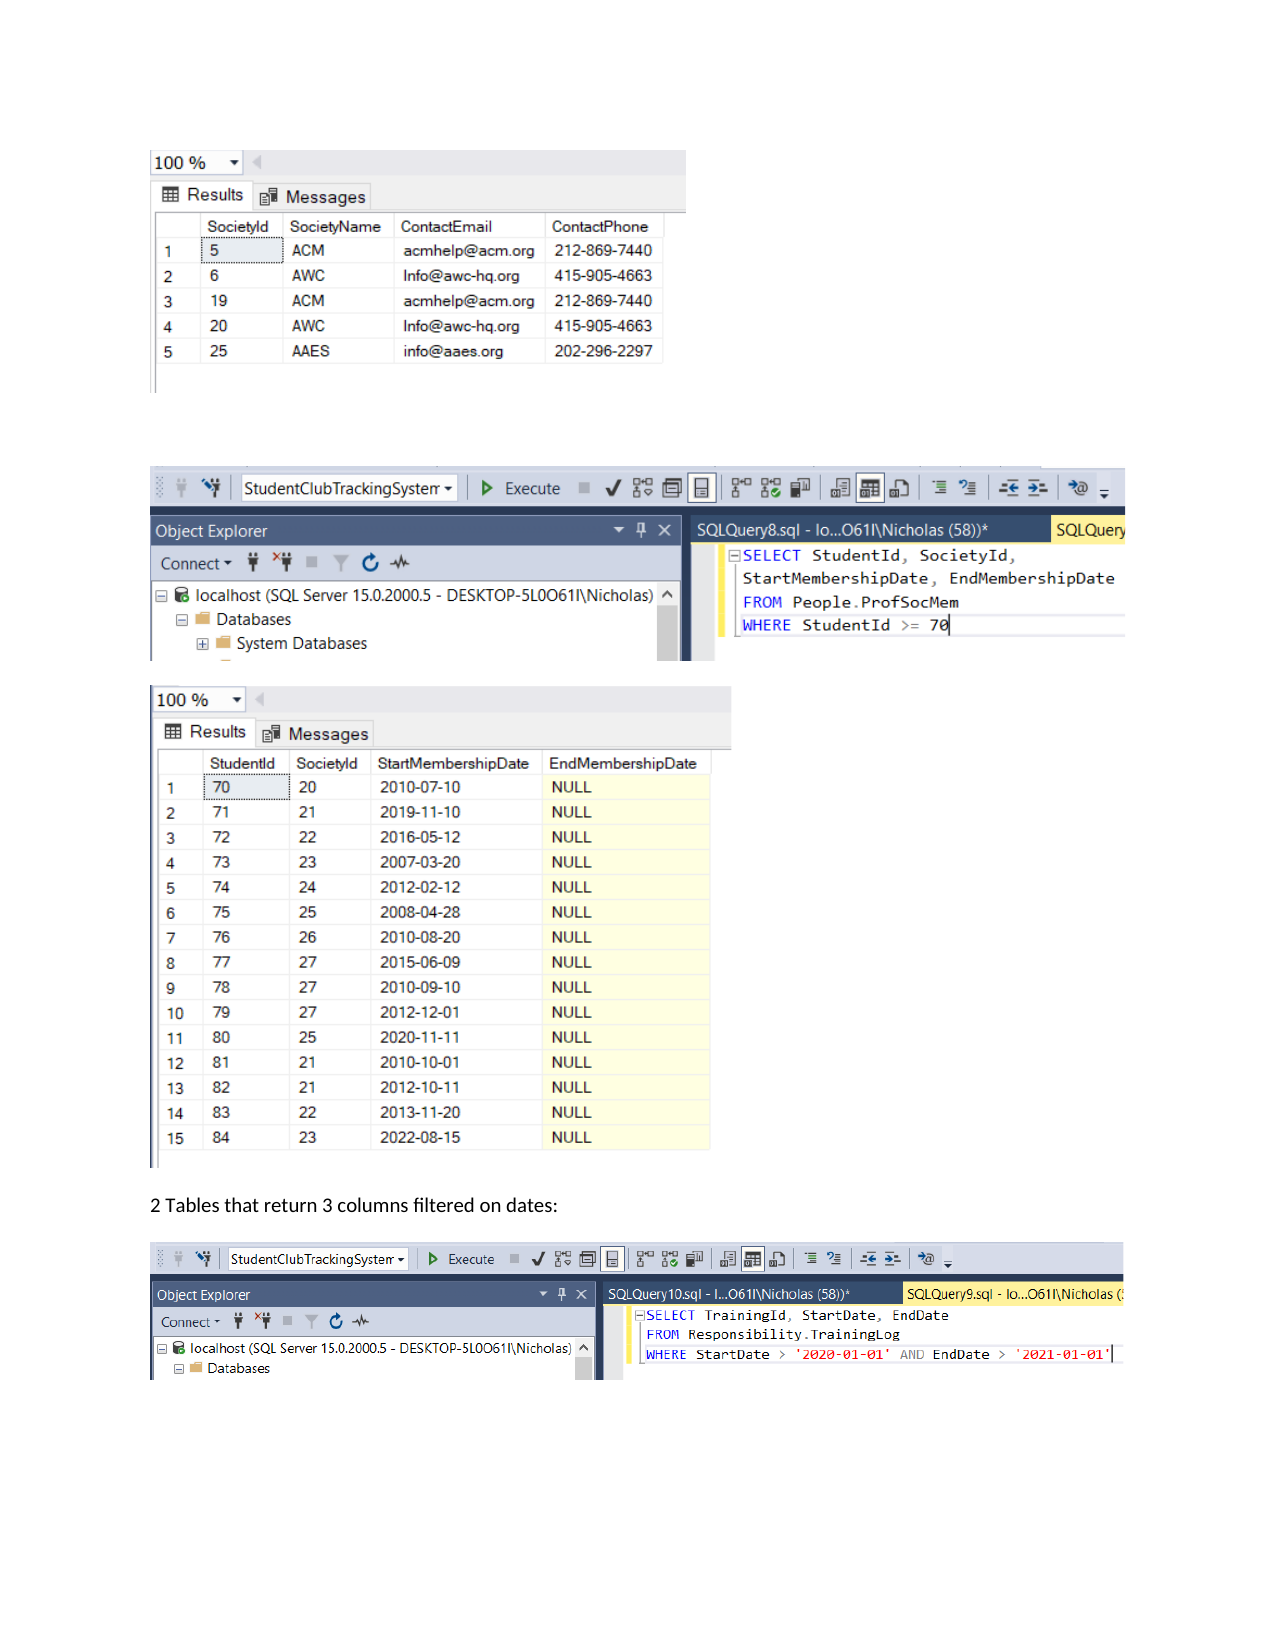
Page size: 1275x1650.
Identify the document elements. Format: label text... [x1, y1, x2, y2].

picture [150, 685, 732, 1168]
picture [150, 150, 686, 393]
text 2 Tables that return 3 columns filtered on dates: [150, 1192, 1125, 1218]
picture [150, 466, 1125, 661]
picture [150, 1242, 1124, 1380]
